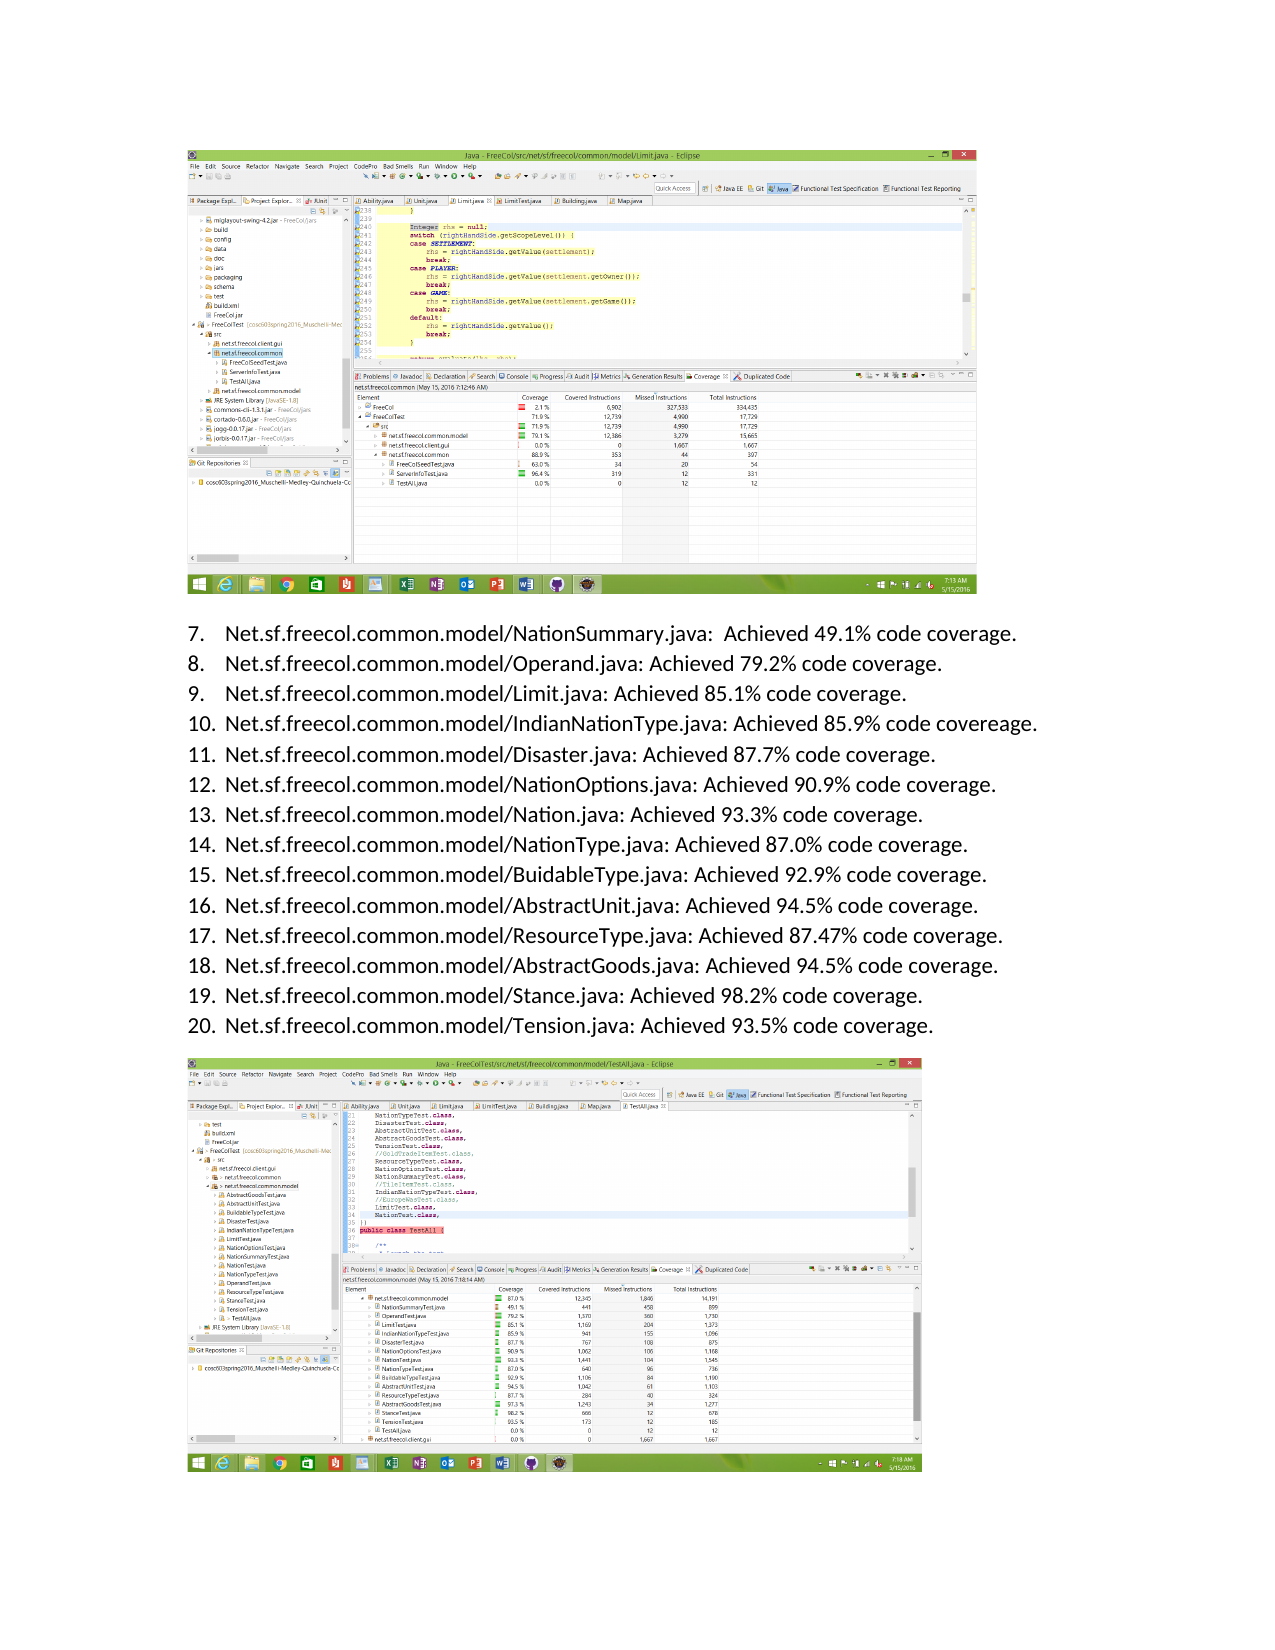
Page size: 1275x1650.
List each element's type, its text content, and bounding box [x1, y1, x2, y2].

picture [187, 1058, 922, 1472]
list Net.sf.freecol.common.model/Operand.java: Achieved 79.2% code coverage. [187, 649, 1125, 677]
list Net.sf.freecol.common.model/Tension.java: Achieved 93.5% code coverage. [187, 1012, 1125, 1040]
list Net.sf.freecol.common.model/ResourceType.java: Achieved 87.47% code coverage. [187, 921, 1125, 949]
list Net.sf.freecol.common.model/AbstractUnit.java: Achieved 94.5% code coverage. [187, 891, 1125, 919]
list Net.sf.freecol.common.model/IndianNationType.java: Achieved 85.9% code covereage. [187, 709, 1125, 738]
list Net.sf.freecol.common.model/Stance.java: Achieved 98.2% code coverage. [187, 981, 1125, 1009]
list Net.sf.freecol.common.model/NationType.java: Achieved 87.0% code coverage. [187, 830, 1125, 858]
list Net.sf.freecol.common.model/Limit.java: Achieved 85.1% code coverage. [187, 679, 1125, 707]
list Net.sf.freecol.common.model/NationOptions.java: Achieved 90.9% code coverage. [187, 770, 1125, 798]
picture [187, 150, 977, 594]
list Net.sf.freecol.common.model/Disaster.java: Achieved 87.7% code coverage. [187, 740, 1125, 768]
list Net.sf.freecol.common.model/BuidableType.java: Achieved 92.9% code coverage. [187, 861, 1125, 889]
list Net.sf.freecol.common.model/AbstractGoods.java: Achieved 94.5% code coverage. [187, 951, 1125, 979]
list Net.sf.freecol.common.model/Nation.java: Achieved 93.3% code coverage. [187, 800, 1125, 828]
list Net.sf.freecol.common.model/NationSummary.java: Achieved 49.1% code coverage. [187, 619, 1125, 647]
